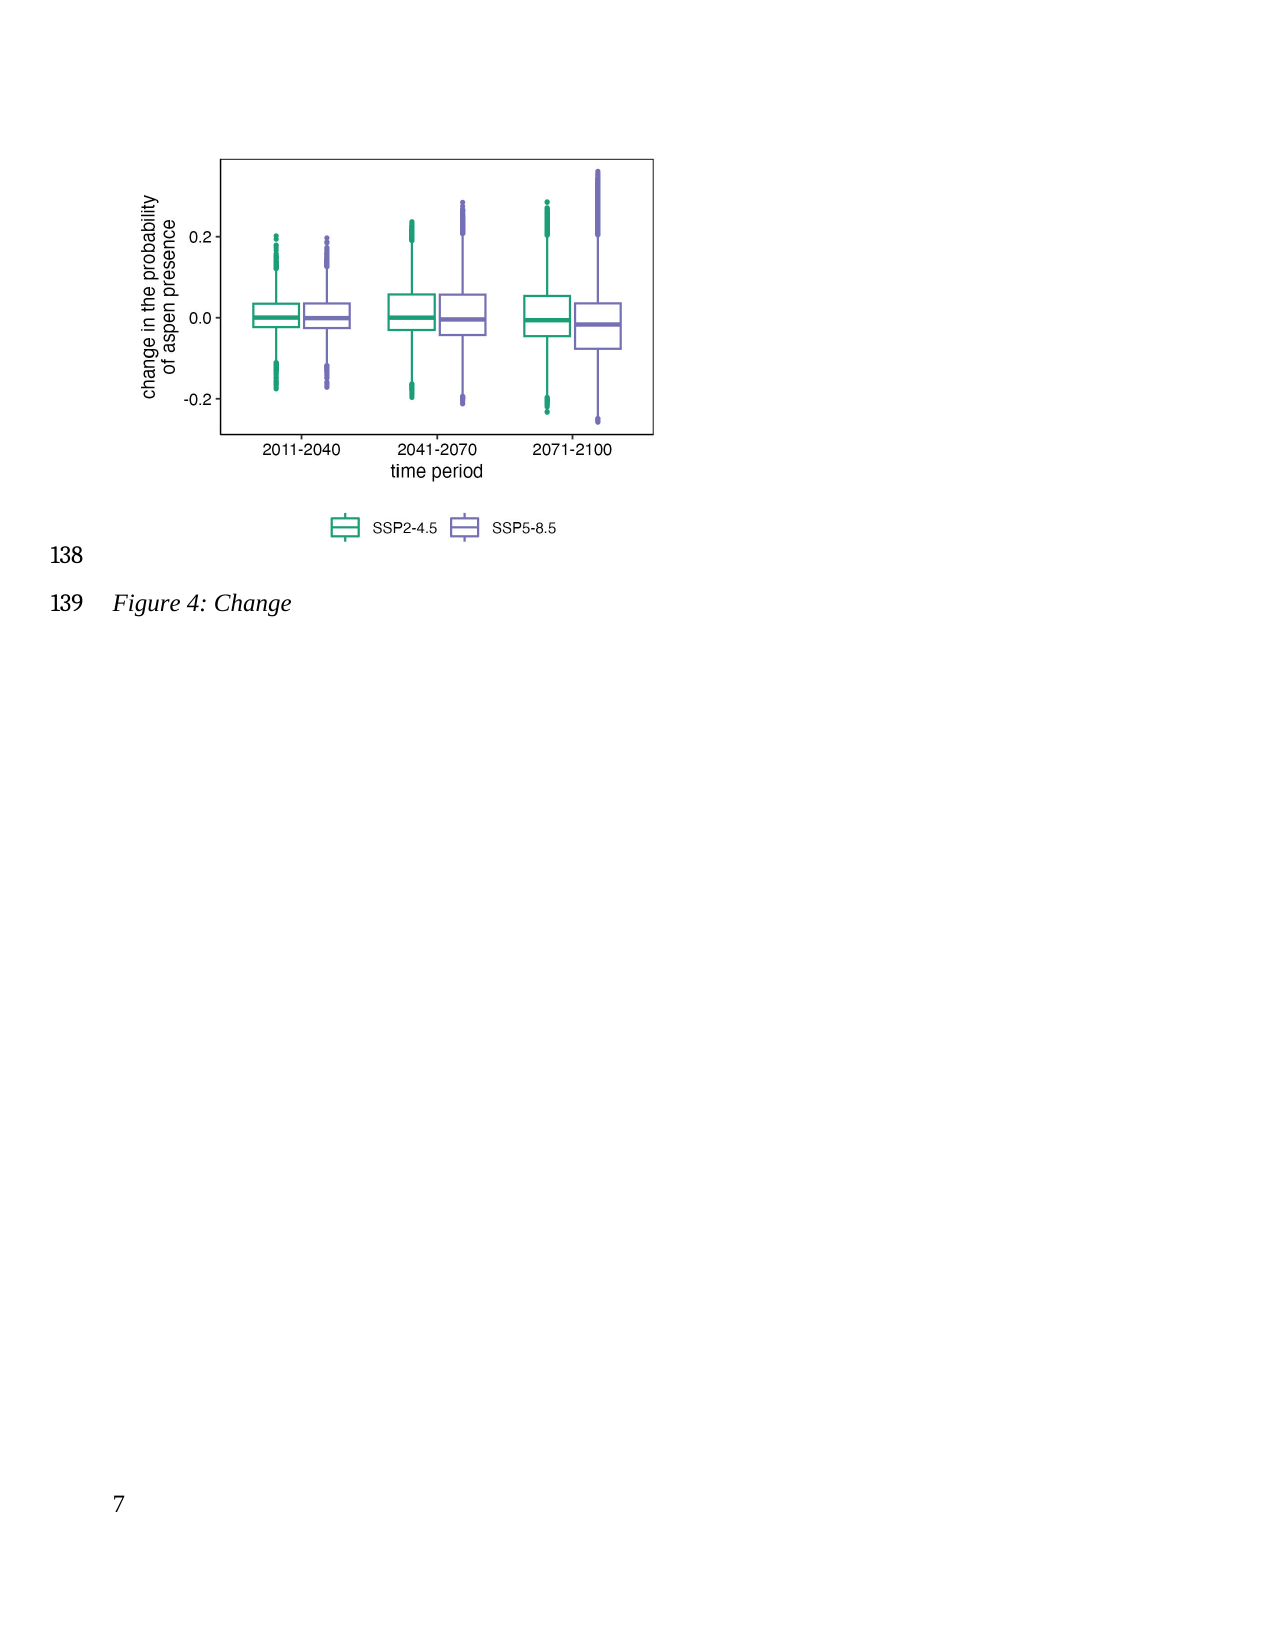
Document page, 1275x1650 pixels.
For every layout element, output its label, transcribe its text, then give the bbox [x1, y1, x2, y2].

text Figure 4: Change [112, 588, 1162, 617]
picture [131, 150, 663, 564]
